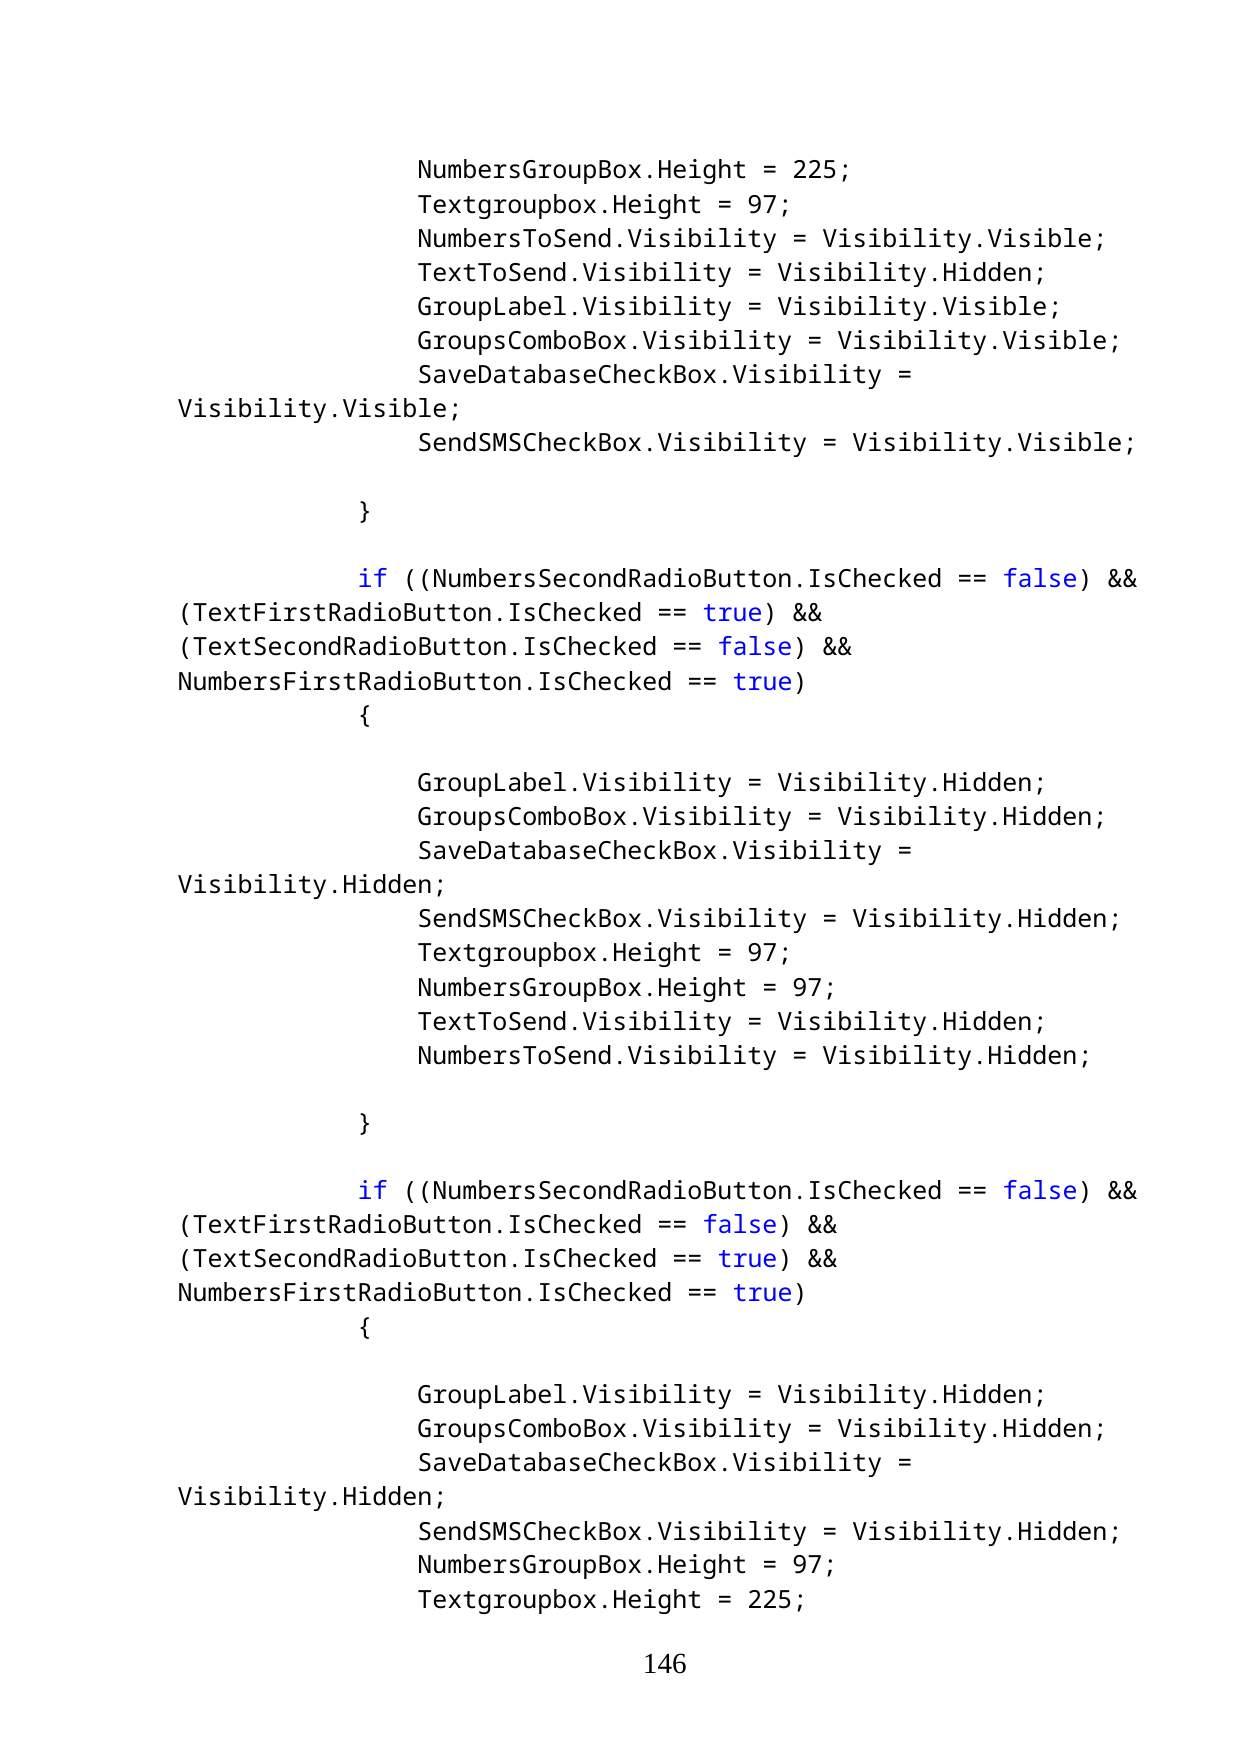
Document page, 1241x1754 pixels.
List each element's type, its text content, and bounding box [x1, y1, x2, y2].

text { [177, 1309, 1152, 1343]
text { [177, 697, 1152, 731]
text GroupsComboBox.Visibility = Visibility.Hidden; [177, 1411, 1152, 1445]
text Textgroupbox.Height = 225; [177, 1581, 1152, 1615]
text SaveDatabaseCheckBox.Visibility = Visibility.Visible; [177, 357, 1152, 425]
text } [177, 493, 1152, 527]
text GroupLabel.Visibility = Visibility.Hidden; [177, 765, 1152, 799]
text GroupLabel.Visibility = Visibility.Visible; [177, 288, 1152, 322]
text Textgroupbox.Height = 97; [177, 935, 1152, 969]
text SaveDatabaseCheckBox.Visibility = Visibility.Hidden; [177, 1445, 1152, 1513]
text TextToSend.Visibility = Visibility.Hidden; [177, 1003, 1152, 1037]
text if ((NumbersSecondRadioButton.IsChecked == false) && (TextFirstRadioButton.IsChecked == true) && (TextSecondRadioButton.IsChecked == false) && NumbersFirstRadioButton.IsChecked == true) [177, 561, 1152, 697]
text GroupLabel.Visibility = Visibility.Hidden; [177, 1377, 1152, 1411]
text NumbersGroupBox.Height = 225; [177, 152, 1152, 186]
text Textgroupbox.Height = 97; [177, 186, 1152, 220]
text SaveDatabaseCheckBox.Visibility = Visibility.Hidden; [177, 833, 1152, 901]
text NumbersToSend.Visibility = Visibility.Visible; [177, 220, 1152, 254]
text NumbersGroupBox.Height = 97; [177, 969, 1152, 1003]
text NumbersGroupBox.Height = 97; [177, 1547, 1152, 1581]
text if ((NumbersSecondRadioButton.IsChecked == false) && (TextFirstRadioButton.IsChecked == false) && (TextSecondRadioButton.IsChecked == true) && NumbersFirstRadioButton.IsChecked == true) [177, 1172, 1152, 1309]
text SendSMSCheckBox.Visibility = Visibility.Hidden; [177, 1513, 1152, 1547]
text GroupsComboBox.Visibility = Visibility.Hidden; [177, 799, 1152, 833]
text SendSMSCheckBox.Visibility = Visibility.Visible; [177, 425, 1152, 459]
text SendSMSCheckBox.Visibility = Visibility.Hidden; [177, 901, 1152, 935]
text TextToSend.Visibility = Visibility.Hidden; [177, 254, 1152, 288]
text NumbersToSend.Visibility = Visibility.Hidden; [177, 1037, 1152, 1071]
text } [177, 1105, 1152, 1139]
text GroupsComboBox.Visibility = Visibility.Visible; [177, 322, 1152, 357]
